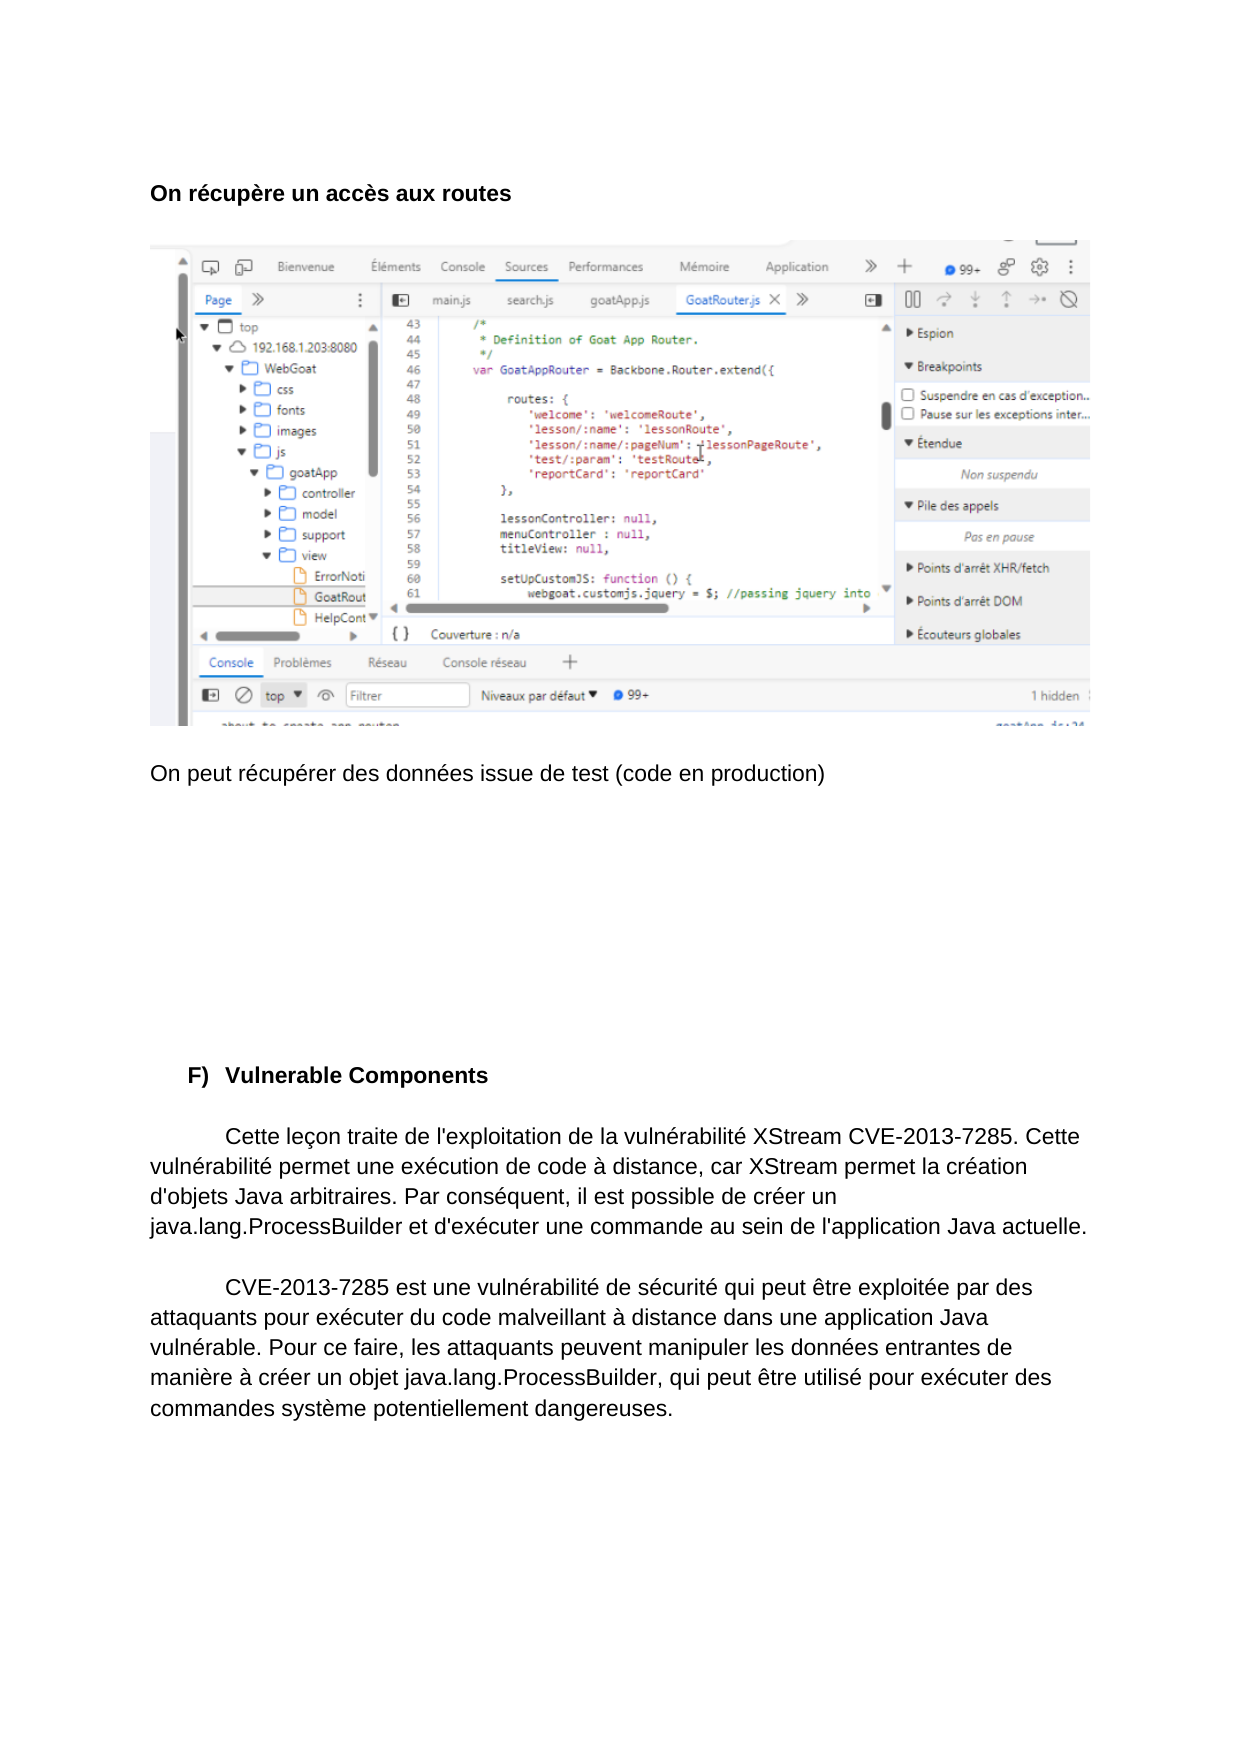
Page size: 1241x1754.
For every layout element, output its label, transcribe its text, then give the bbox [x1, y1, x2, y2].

text CVE-2013-7285 est une vulnérabilité de sécurité qui peut être exploitée par des attaquants pour exécuter du code malveillant à distance dans une application Java vulnérable. Pour ce faire, les attaquants peuvent manipuler les données entrantes de manière à créer un objet java.lang.ProcessBuilder, qui peut être utilisé pour exécuter des commandes système potentiellement dangereuses. [150, 1274, 1090, 1421]
text Cette leçon traite de l'exploitation de la vulnérabilité XStream CVE-2013-7285. Cette vulnérabilité permet une exécution de code à distance, car XStream permet la création d'objets Java arbitraires. Par conséquent, il est possible de créer un java.lang.ProcessBuilder et d'exécuter une commande au sein de l'application Java actuelle. [150, 1123, 1090, 1239]
list Vulnerable Components [187, 1062, 1090, 1088]
text On récupère un accès aux routes [150, 180, 1090, 207]
picture [150, 240, 1091, 726]
text On peut récupérer des données issue de test (code en production) [150, 760, 1090, 786]
